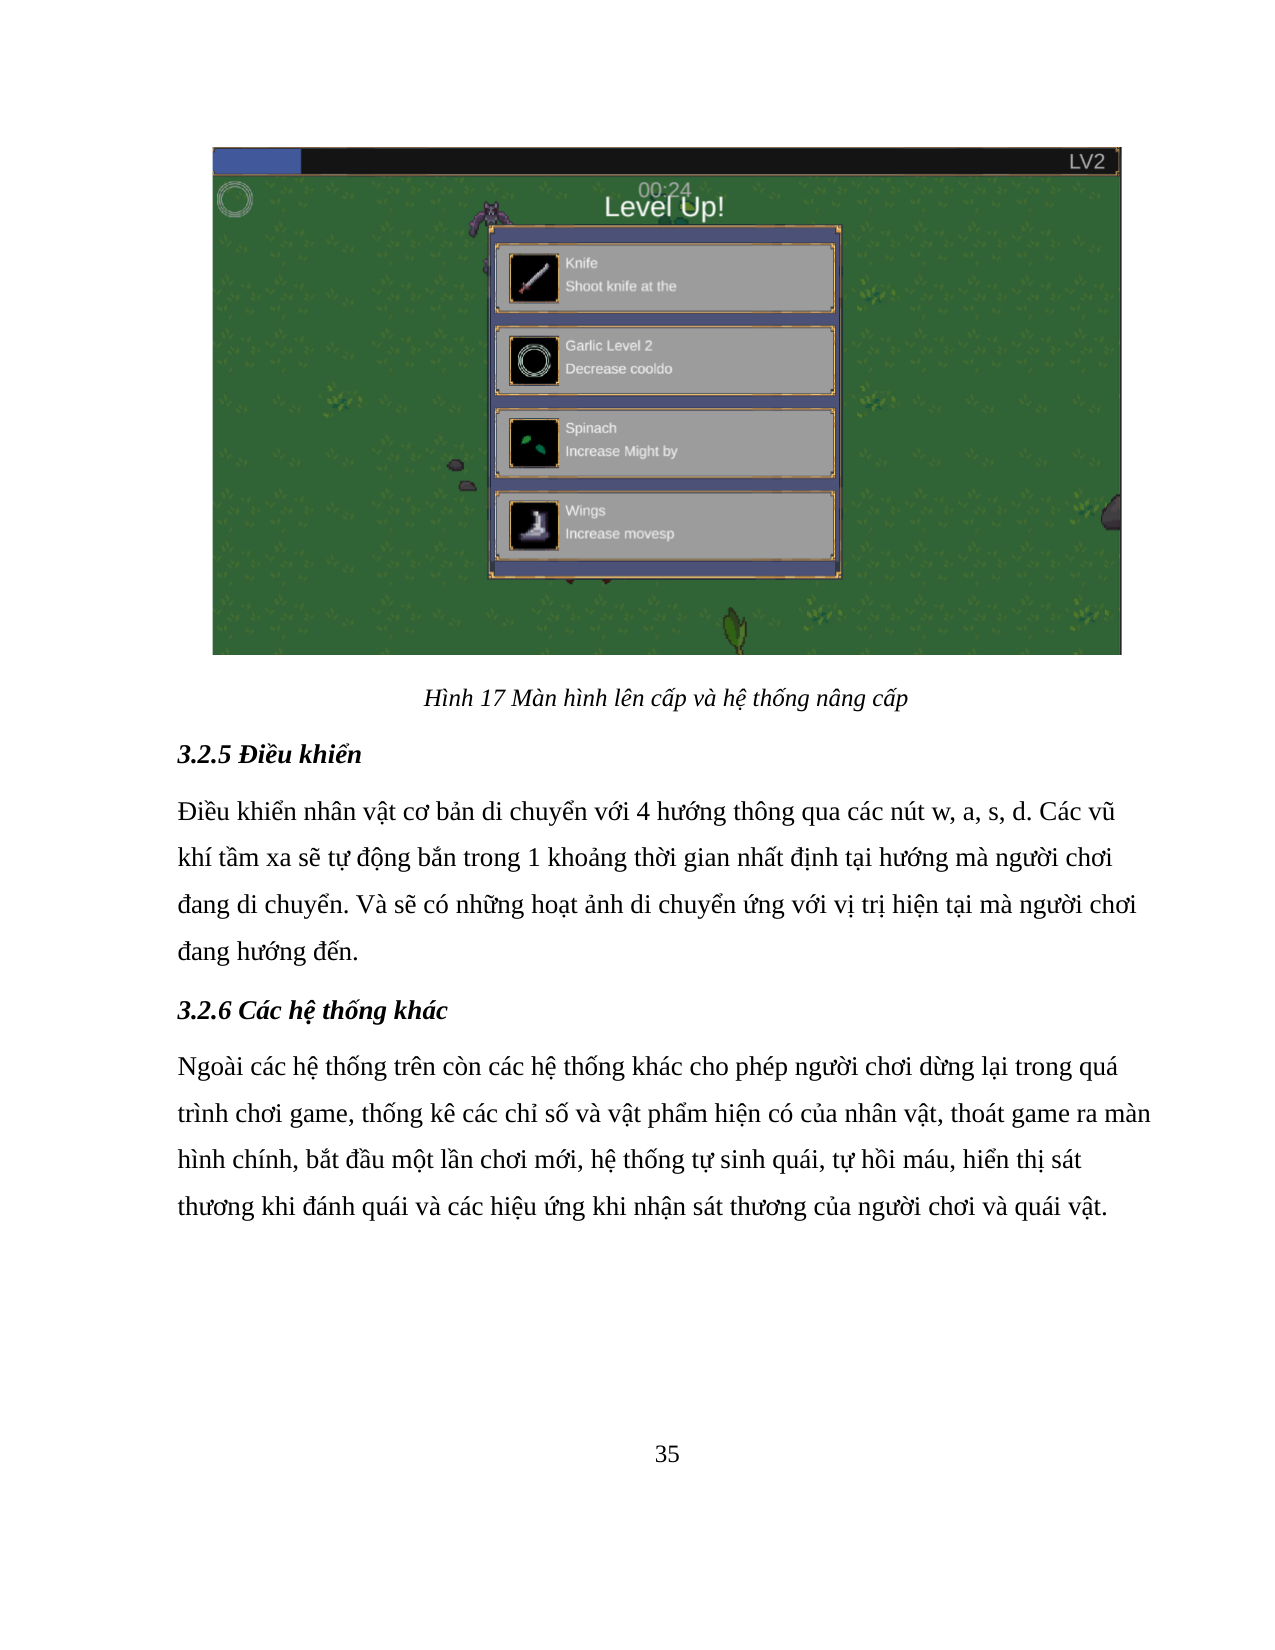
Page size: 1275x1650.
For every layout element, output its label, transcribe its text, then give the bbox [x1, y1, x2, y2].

text Điều khiển nhân vật cơ bản di chuyển với 4 hướng thông qua các nút w, a, s, d. Các vũ khí tầm xa sẽ tự động bắn trong 1 khoảng thời gian nhất định tại hướng mà người chơi đang di chuyển. Và sẽ có những hoạt ảnh di chuyển ứng với vị trị hiện tại mà người chơi đang hướng đến. [177, 795, 1157, 966]
text Ngoài các hệ thống trên còn các hệ thống khác cho phép người chơi dừng lại trong quá trình chơi game, thống kê các chỉ số và vật phẩm hiện có của nhân vật, thoát game ra màn hình chính, bắt đầu một lần chơi mới, hệ thống tự sinh quái, tự hồi máu, hiển thị sát thương khi đánh quái và các hiệu ứng khi nhận sát thương của người chơi và quái vật. [177, 1050, 1157, 1221]
subtitle Các hệ thống khác [177, 994, 1157, 1025]
subtitle Điều khiển [177, 739, 1157, 770]
picture [212, 147, 1122, 655]
text Hình 17 Màn hình lên cấp và hệ thống nâng cấp [177, 683, 1157, 712]
